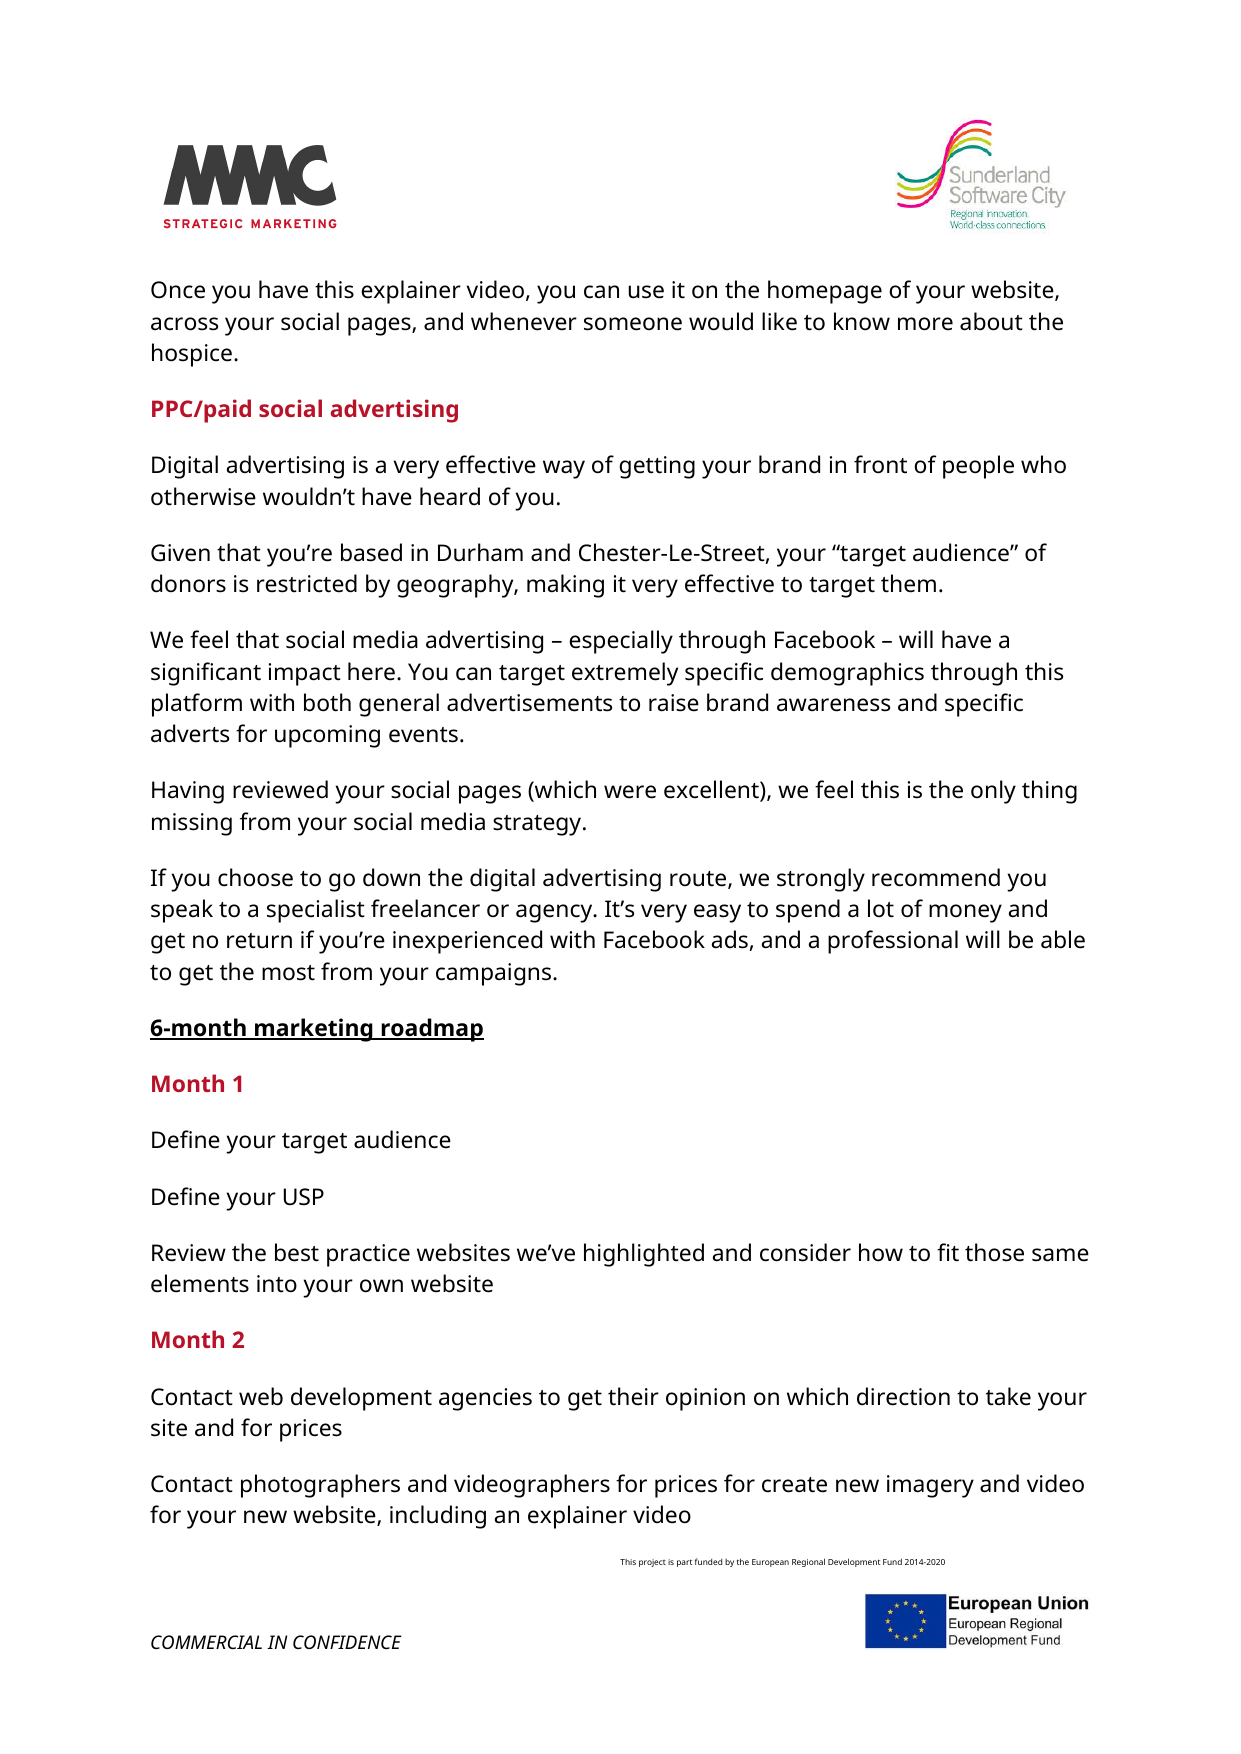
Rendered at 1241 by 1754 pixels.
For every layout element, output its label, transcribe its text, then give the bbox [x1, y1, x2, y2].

picture [875, 98, 1091, 250]
text If you choose to go down the digital advertising route, we strongly recommend you speak to a specialist freelancer or agency. It’s very easy to spend a lot of money and get no return if you’re inexperienced with Facebook ads, and a professional will be able to get the most from your campaigns. [150, 862, 1090, 987]
picture [864, 1592, 1091, 1650]
text Once you have this explainer video, you can use it on the homepage of your website, across your social pages, and whenever someone would like to know more about the hospice. [150, 274, 1090, 368]
text Review the best practice websites we’ve highlighted and consider how to fit those same elements into your own website [150, 1237, 1090, 1299]
text We feel that social media advertising – especially through Facebook – will have a significant impact here. You can target extremely specific demographics through this platform with both general advertisements to raise brand awareness and specific adverts for upcoming events. [150, 624, 1090, 749]
text Digital advertising is a very effective way of getting your brand in front of people who otherwise wouldn’t have heard of you. [150, 449, 1090, 512]
subtitle 6-month marketing roadmap [150, 1012, 1090, 1043]
text Define your target audience [150, 1124, 1090, 1155]
text Contact photographers and videographers for prices for create new imagery and video for your new website, including an explainer video [150, 1468, 1090, 1530]
text Contact web development agencies to get their opinion on which direction to take your site and for prices [150, 1380, 1090, 1443]
subtitle PPC/paid social advertising [150, 393, 1090, 424]
text Define your USP [150, 1180, 1090, 1212]
text Given that you’re based in Durham and Chester-Le-Street, your “target audience” of donors is restricted by geography, making it very effective to target them. [150, 537, 1090, 599]
subtitle Month 2 [150, 1324, 1090, 1355]
picture [150, 120, 352, 250]
text Having reviewed your social pages (which were excellent), we feel this is the only thing missing from your social media strategy. [150, 774, 1090, 837]
subtitle Month 1 [150, 1068, 1090, 1099]
